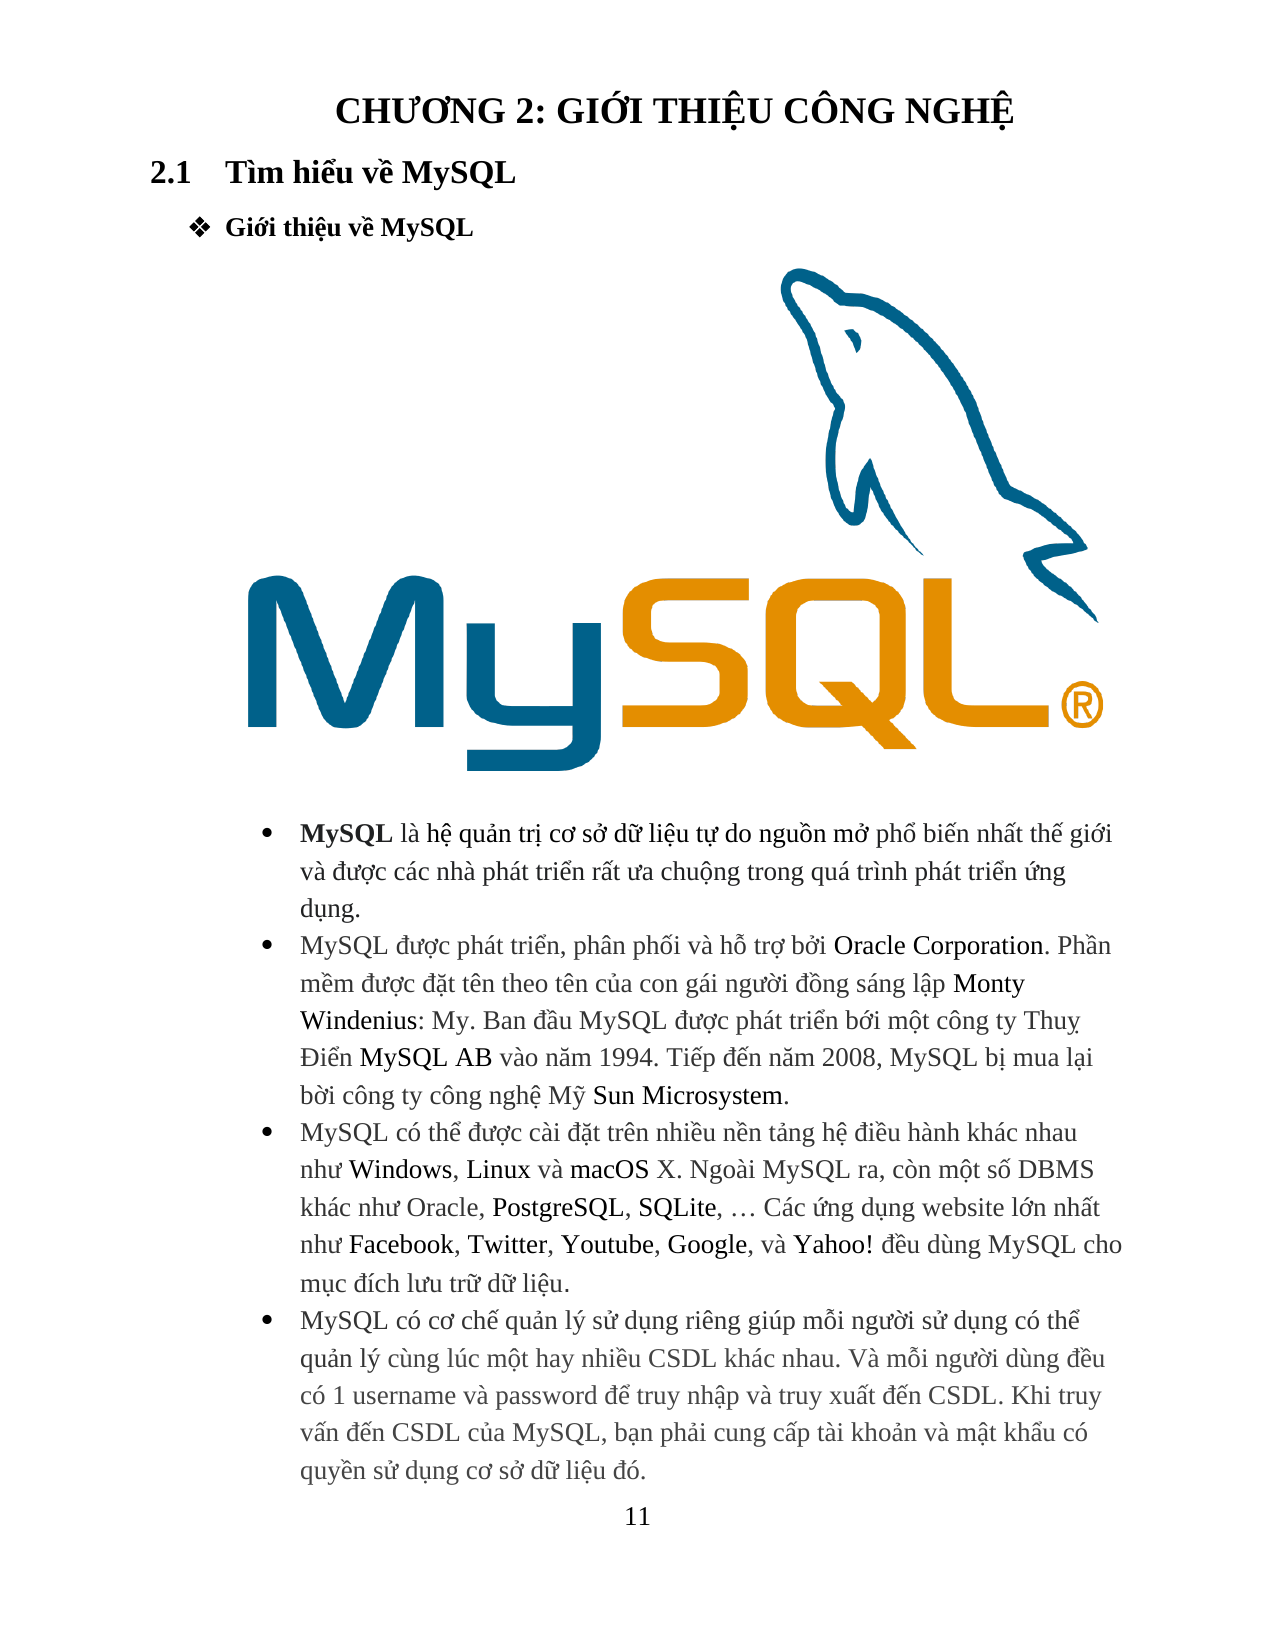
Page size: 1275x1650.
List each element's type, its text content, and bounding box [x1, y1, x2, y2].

picture [246, 268, 1104, 771]
list MySQL là hệ quản trị cơ sở dữ liệu tự do nguồn mở phổ biến nhất thế giới và được các nhà phát triển rất ưa chuộng trong quá trình phát triển ứng dụng. [262, 817, 1125, 923]
list MySQL có thể được cài đặt trên nhiều nền tảng hệ điều hành khác nhau như Windows, Linux và macOS X. Ngoài MySQL ra, còn một số DBMS khác như Oracle, PostgreSQL, SQLite, … Các ứng dụng website lớn nhất như Facebook, Twitter, Youtube, Google, và Yahoo! đều dùng MySQL cho mục đích lưu trữ dữ liệu. [262, 1116, 1125, 1298]
list MySQL có cơ chế quản lý sử dụng riêng giúp mỗi người sử dụng có thể quản lý cùng lúc một hay nhiều CSDL khác nhau. Và mỗi người dùng đều có 1 username và password để truy nhập và truy xuất đến CSDL. Khi truy vấn đến CSDL của MySQL, bạn phải cung cấp tài khoản và mật khẩu có quyền sử dụng cơ sở dữ liệu đó. [262, 1304, 1125, 1485]
subtitle CHƯƠNG 2: GIỚI THIỆU CÔNG NGHỆ [225, 89, 1125, 132]
list MySQL được phát triển, phân phối và hỗ trợ bởi Oracle Corporation. Phần mềm được đặt tên theo tên của con gái người đồng sáng lập Monty Windenius: My. Ban đầu MySQL được phát triển bới một công ty Thuỵ Điển MySQL AB vào năm 1994. Tiếp đến năm 2008, MySQL bị mua lại bời công ty công nghệ Mỹ Sun Microsystem. [262, 929, 1125, 1110]
list Giới thiệu về MySQL [187, 211, 1125, 242]
subtitle 2.1 Tìm hiểu về MySQL [150, 153, 1125, 191]
